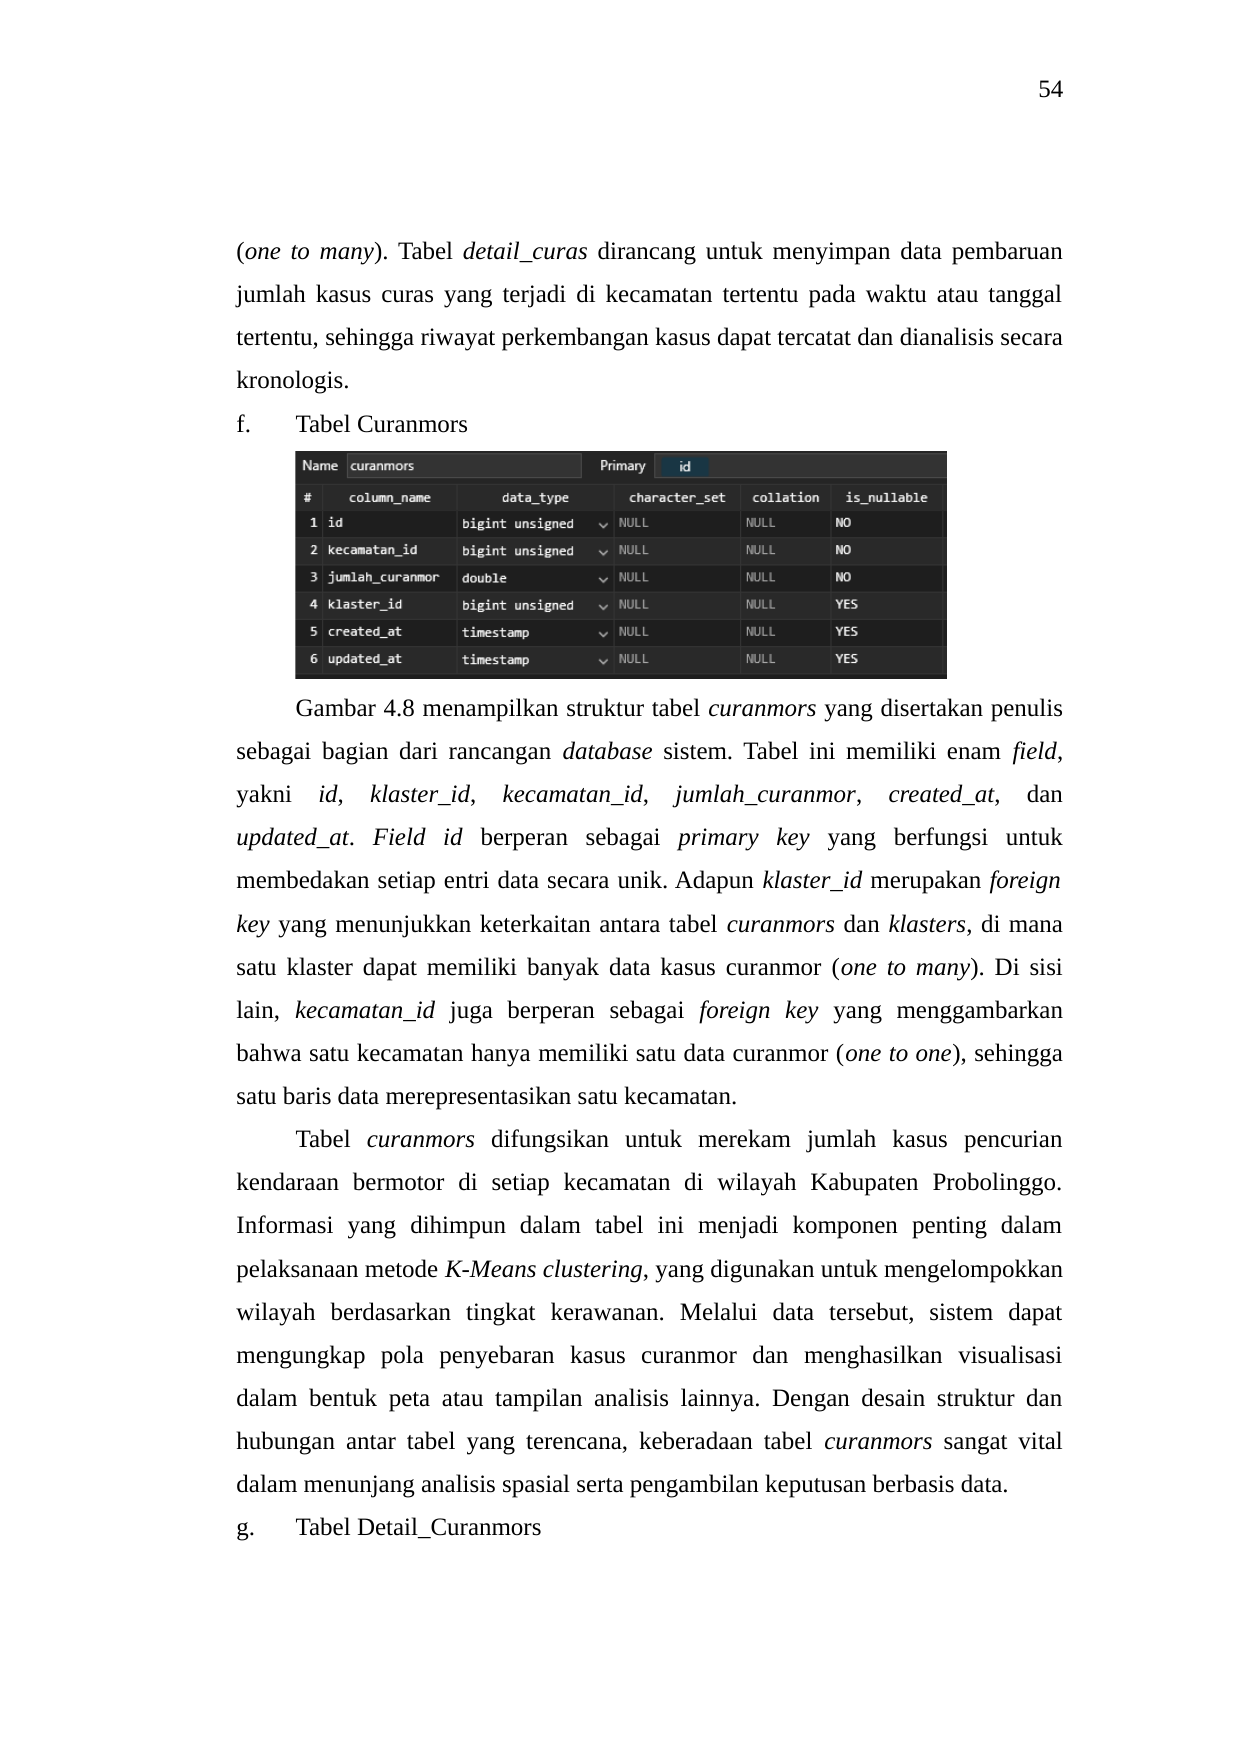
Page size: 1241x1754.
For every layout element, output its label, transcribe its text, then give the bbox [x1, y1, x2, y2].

picture [295, 451, 947, 679]
list Gambar 4.8 menampilkan struktur tabel curanmors yang disertakan penulis sebagai bagian dari rancangan database sistem. Tabel ini memiliki enam field, yakni id, klaster_id, kecamatan_id, jumlah_curanmor, created_at, dan updated_at. Field id berperan sebagai primary key yang berfungsi untuk membedakan setiap entri data secara unik. Adapun klaster_id merupakan foreign key yang menunjukkan keterkaitan antara tabel curanmors dan klasters, di mana satu klaster dapat memiliki banyak data kasus curanmor (one to many). Di sisi lain, kecamatan_id juga berperan sebagai foreign key yang menggambarkan bahwa satu kecamatan hanya memiliki satu data curanmor (one to one), sehingga satu baris data merepresentasikan satu kecamatan. [236, 693, 1063, 1110]
list Tabel Curanmors [236, 409, 1063, 437]
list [236, 236, 1063, 394]
list Tabel Detail_Curanmors [236, 1512, 1063, 1541]
list Tabel curanmors difungsikan untuk merekam jumlah kasus pencurian kendaraan bermotor di setiap kecamatan di wilayah Kabupaten Probolinggo. Informasi yang dihimpun dalam tabel ini menjadi komponen penting dalam pelaksanaan metode K-Means clustering, yang digunakan untuk mengelompokkan wilayah berdasarkan tingkat kerawanan. Melalui data tersebut, sistem dapat mengungkap pola penyebaran kasus curanmor dan menghasilkan visualisasi dalam bentuk peta atau tampilan analisis lainnya. Dengan desain struktur dan hubungan antar tabel yang terencana, keberadaan tabel curanmors sangat vital dalam menunjang analisis spasial serta pengambilan keputusan berbasis data. [236, 1124, 1063, 1498]
